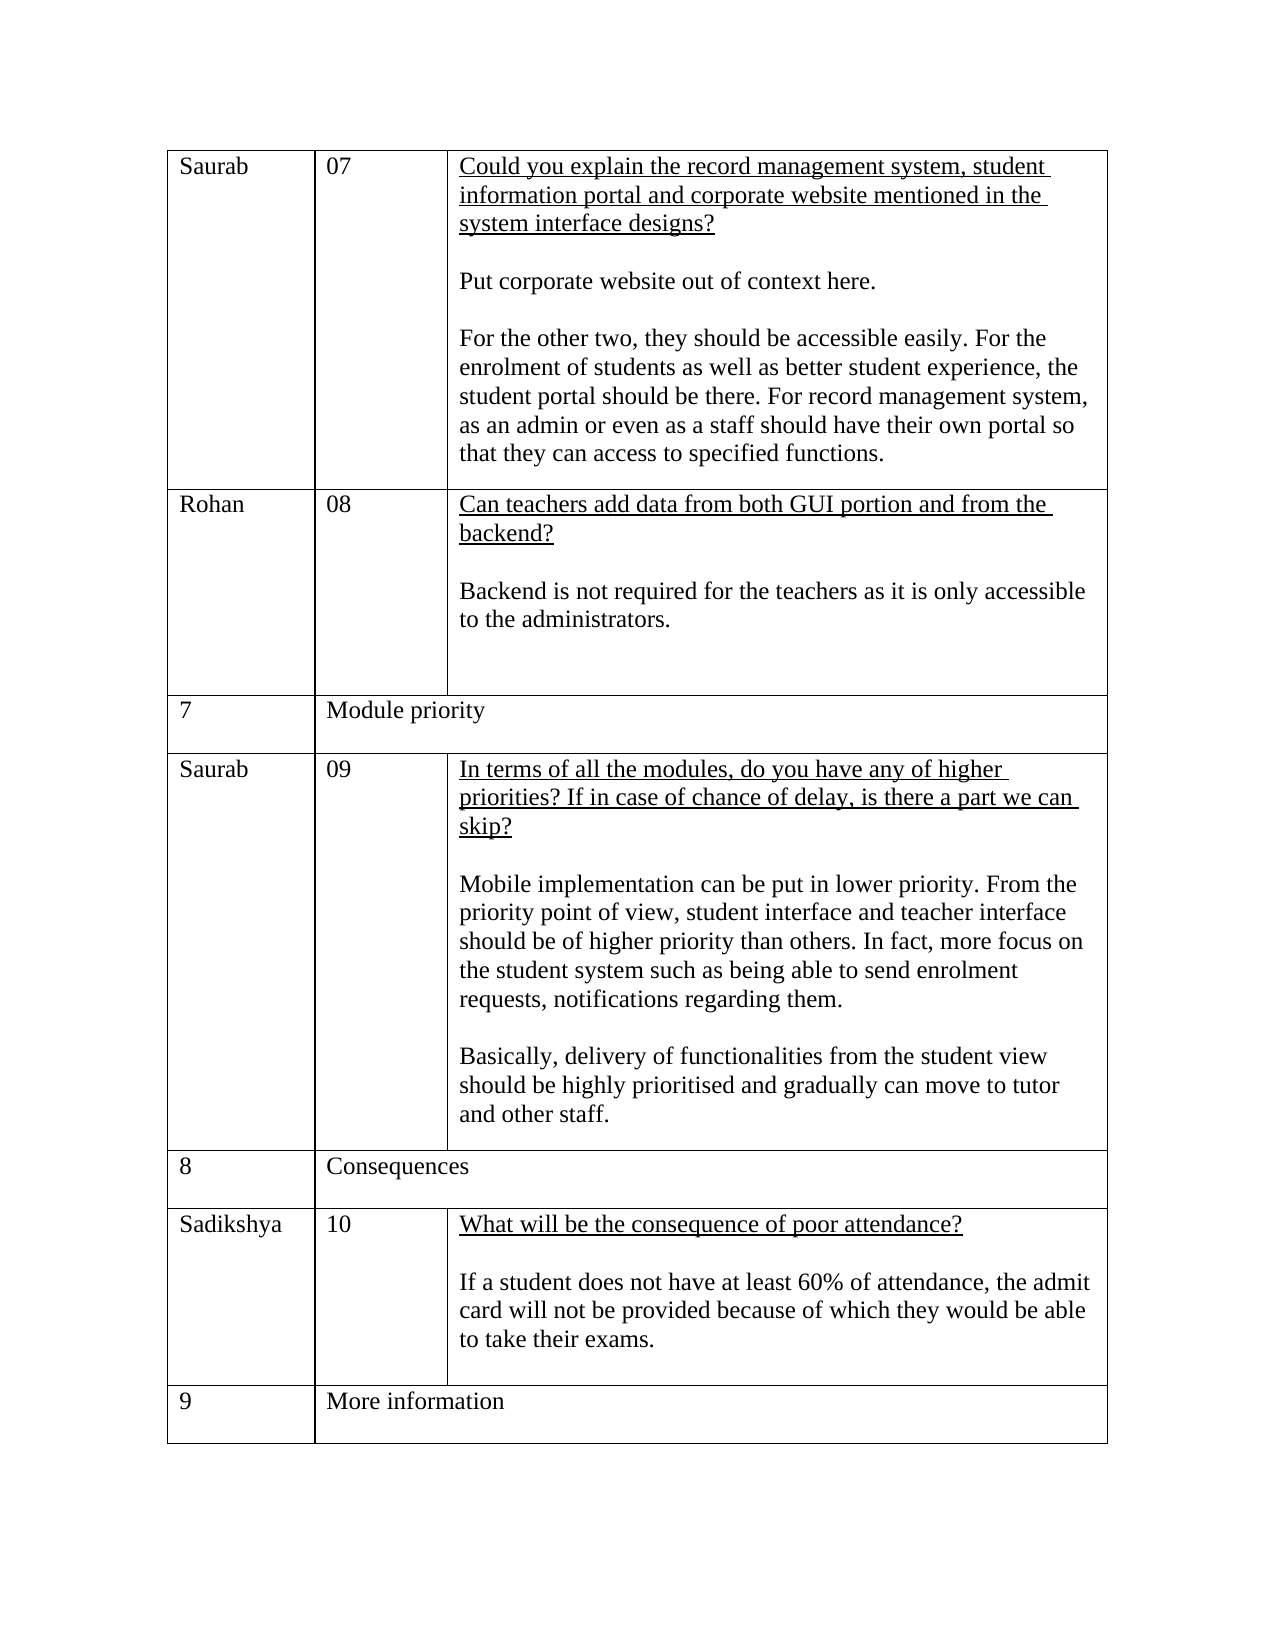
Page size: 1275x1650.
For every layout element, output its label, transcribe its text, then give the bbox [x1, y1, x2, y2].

table_cell In terms of all the modules, do you have any of higher priorities? If in case of chance of delay, is there a part we can skip? Mobile implementation can be put in lower priority. From the priority point of view, student interface and teacher interface should be of higher priority than others. In fact, more focus on the student system such as being able to send enrolment requests, notifications regarding them. Basically, delivery of functionalities from the student view should be highly prioritised and gradually can move to tutor and other staff. [448, 754, 1107, 1150]
table_cell 9 [168, 1386, 314, 1443]
table_cell 8 [168, 1151, 314, 1208]
table_cell Could you explain the record management system, student information portal and corporate website mentioned in the system interface designs? Put corporate website out of context here. For the other two, they should be accessible easily. For the enrolment of students as well as better student experience, the student portal should be there. For record management system, as an admin or even as a staff should have their own portal so that they can access to specified functions. [448, 151, 1107, 488]
table_cell 08 [316, 490, 447, 694]
table_cell 07 [316, 151, 447, 488]
table_cell Module priority [316, 696, 1107, 753]
table_cell Saurab [168, 754, 314, 1150]
table_cell 09 [316, 754, 447, 1150]
table_cell More information [316, 1386, 1107, 1443]
table_cell Sadikshya [168, 1209, 314, 1385]
table_cell Can teachers add data from both GUI portion and from the backend? Backend is not required for the teachers as it is only accessible to the administrators. [448, 490, 1107, 694]
table_cell 7 [168, 696, 314, 753]
table_cell 10 [316, 1209, 447, 1385]
table_cell What will be the consequence of poor attendance? If a student does not have at least 60% of attendance, the admit card will not be provided because of which they would be able to take their exams. [448, 1209, 1107, 1385]
table_cell Rohan [168, 490, 314, 694]
table_cell Saurab [168, 151, 314, 488]
table_cell Consequences [316, 1151, 1107, 1208]
